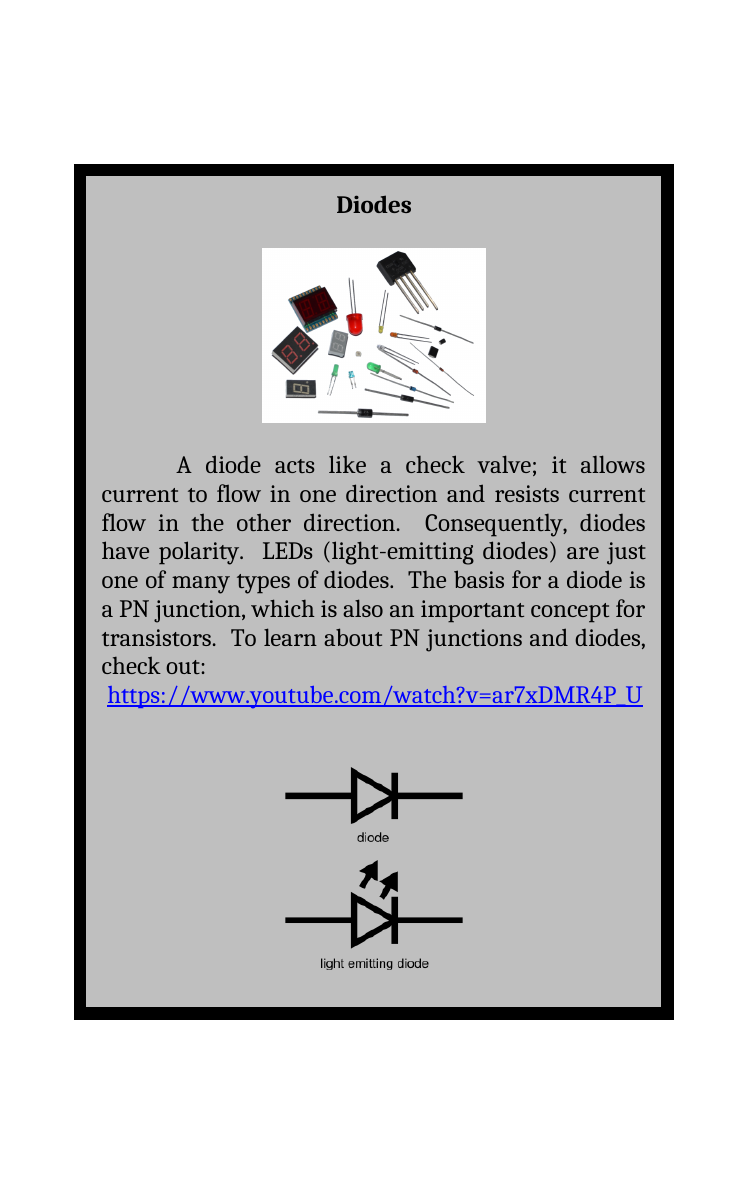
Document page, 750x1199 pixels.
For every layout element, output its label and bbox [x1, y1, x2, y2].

picture [285, 767, 463, 970]
picture [262, 248, 486, 423]
